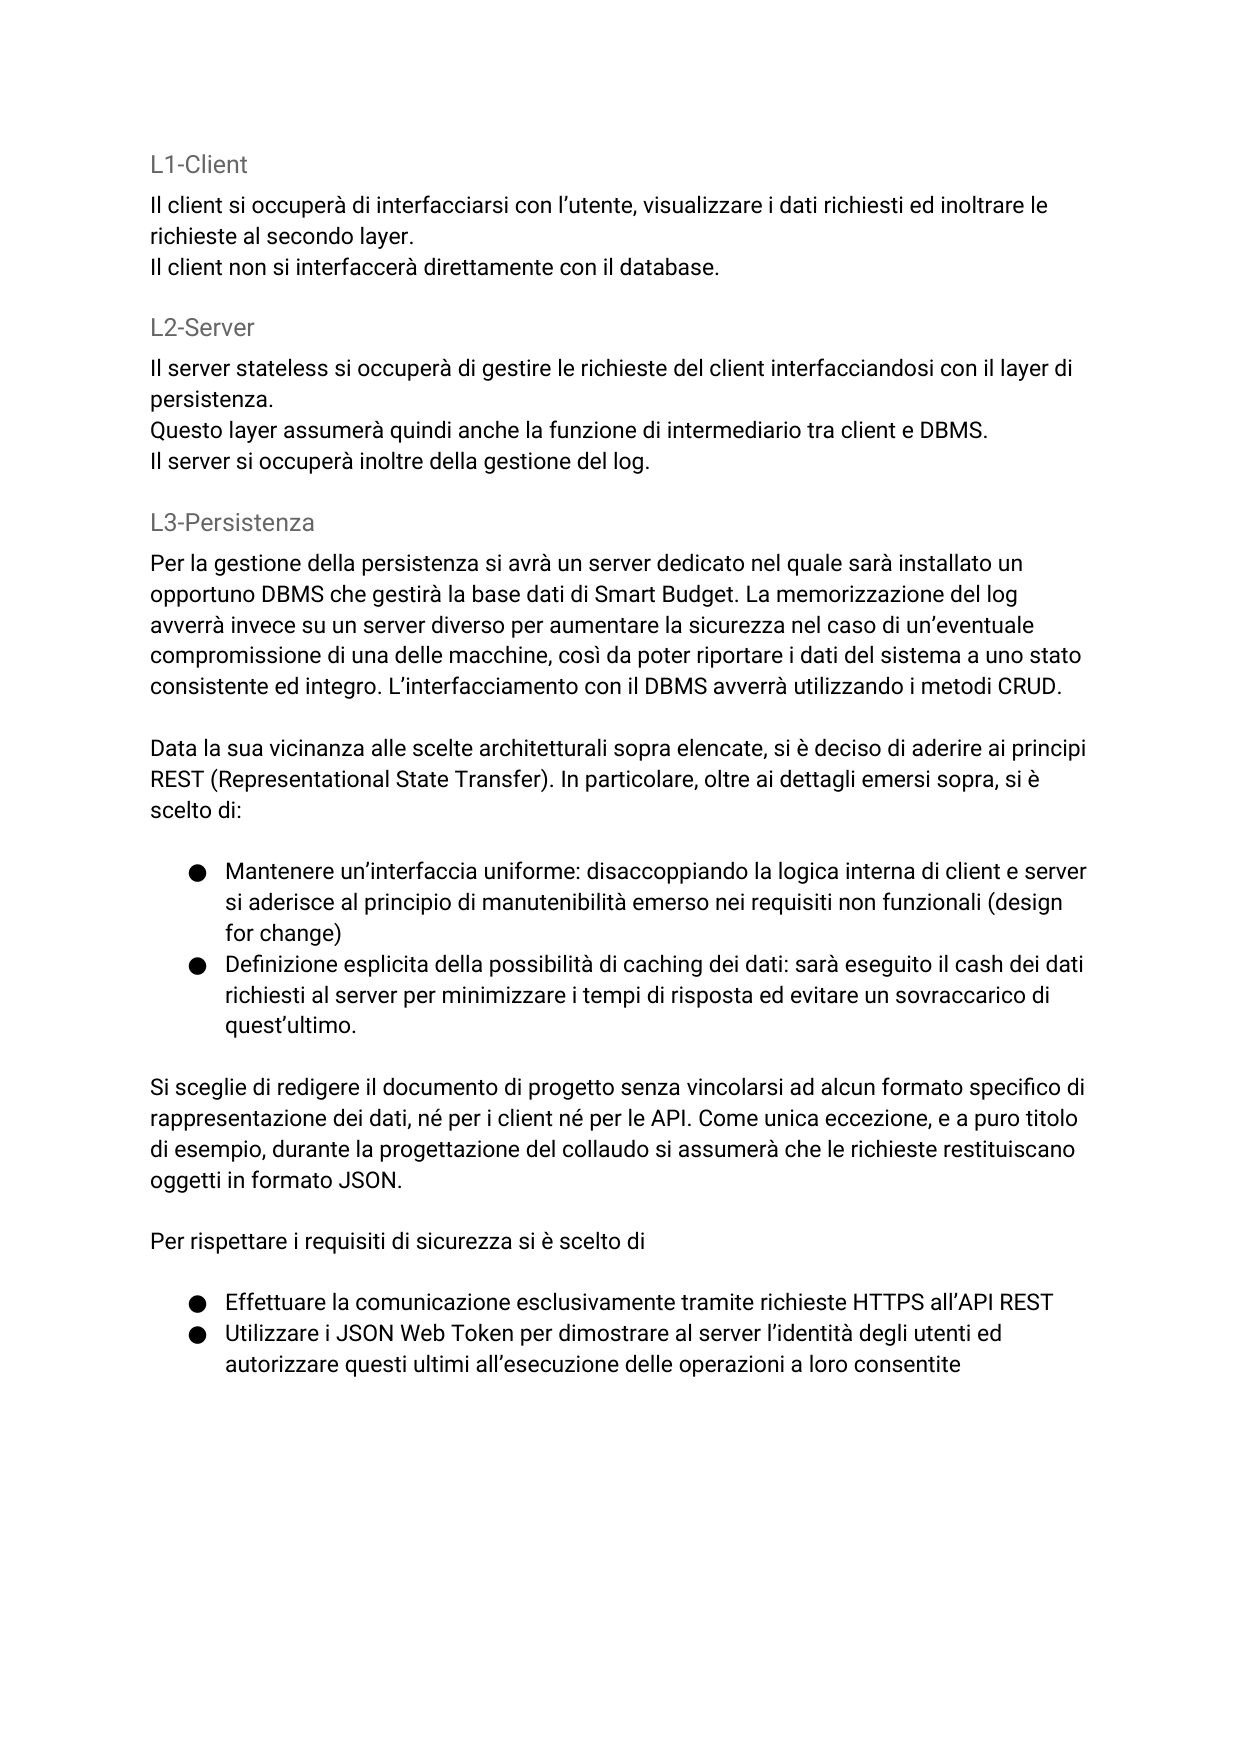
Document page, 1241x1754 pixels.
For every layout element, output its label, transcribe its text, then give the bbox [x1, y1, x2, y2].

subtitle L3-Persistenza [150, 508, 1090, 537]
text Data la sua vicinanza alle scelte architetturali sopra elencate, si è deciso di aderire ai principi REST (Representational State Transfer). In particolare, oltre ai dettagli emersi sopra, si è scelto di: [150, 735, 1090, 824]
text Il server stateless si occuperà di gestire le richieste del client interfacciandosi con il layer di persistenza. [150, 356, 1090, 413]
text Si sceglie di redigere il documento di progetto senza vincolarsi ad alcun formato specifico di rappresentazione dei dati, né per i client né per le API. Come unica eccezione, e a puro titolo di esempio, durante la progettazione del collaudo si assumerà che le richieste restituiscano oggetti in formato JSON. [150, 1074, 1090, 1194]
list Mantenere un’interfaccia uniforme: disaccoppiando la logica interna di client e server si aderisce al principio di manutenibilità emerso nei requisiti non funzionali (design for change) [187, 858, 1090, 947]
text Per la gestione della persistenza si avrà un server dedicato nel quale sarà installato un opportuno DBMS che gestirà la base dati di Smart Budget. La memorizzazione del log avverrà invece su un server diverso per aumentare la sicurezza nel caso di un’eventuale compromissione di una delle macchine, così da poter riportare i dati del sistema a uno stato consistente ed integro. L’interfacciamento con il DBMS avverrà utilizzando i metodi CRUD. [150, 550, 1090, 700]
text Il client si occuperà di interfacciarsi con l’utente, visualizzare i dati richiesti ed inoltrare le richieste al secondo layer. [150, 192, 1090, 250]
subtitle L2-Server [150, 314, 1090, 343]
list Utilizzare i JSON Web Token per dimostrare al server l’identità degli utenti ed autorizzare questi ultimi all’esecuzione delle operazioni a loro consentite [187, 1320, 1090, 1378]
list Definizione esplicita della possibilità di caching dei dati: sarà eseguito il cash dei dati richiesti al server per minimizzare i tempi di risposta ed evitare un sovraccarico di quest’ultimo. [187, 951, 1090, 1039]
subtitle L1-Client [150, 150, 1090, 179]
list Effettuare la comunicazione esclusivamente tramite richieste HTTPS all’API REST [187, 1289, 1090, 1316]
text Il server si occuperà inoltre della gestione del log. [150, 448, 1090, 475]
text Questo layer assumerà quindi anche la funzione di intermediario tra client e DBMS. [150, 417, 1090, 444]
text Per rispettare i requisiti di sicurezza si è scelto di [150, 1228, 1090, 1255]
text Il client non si interfaccerà direttamente con il database. [150, 254, 1090, 281]
